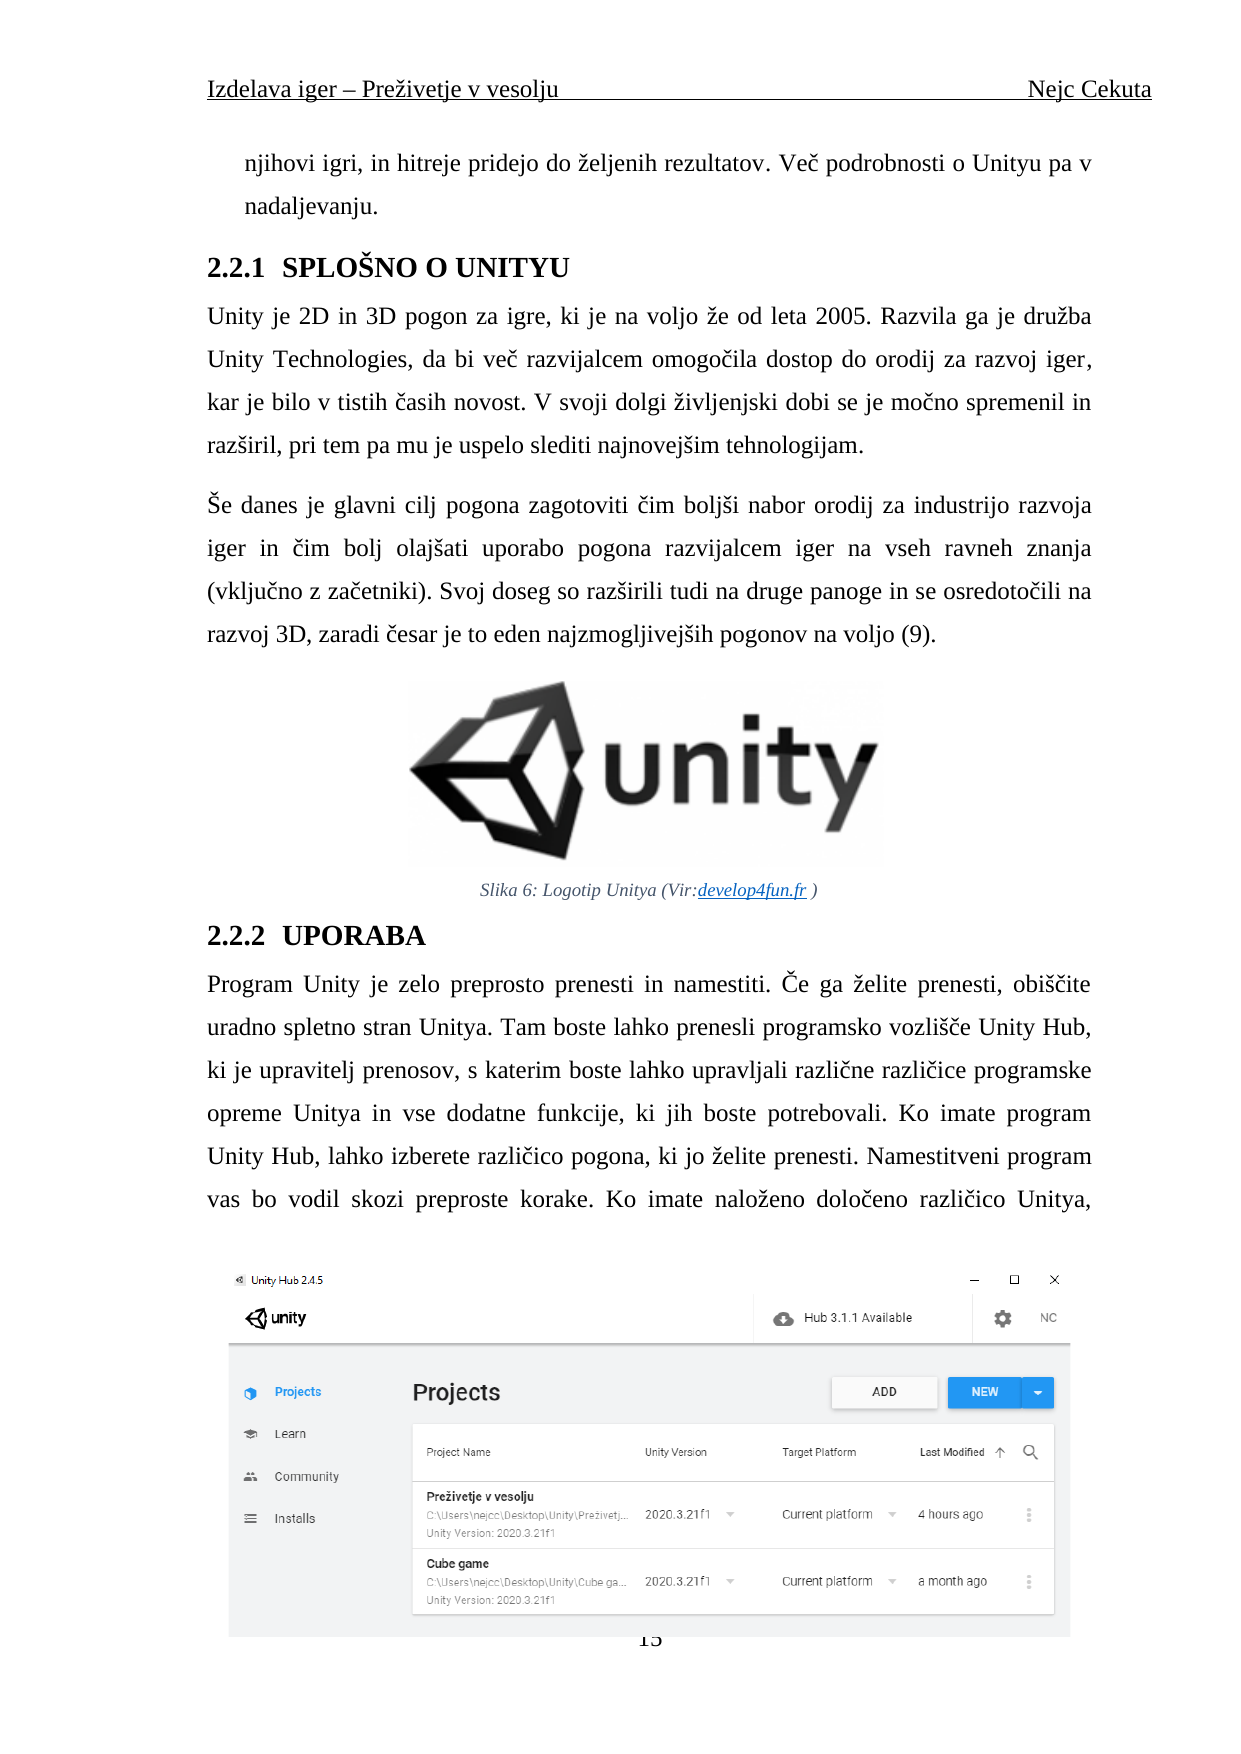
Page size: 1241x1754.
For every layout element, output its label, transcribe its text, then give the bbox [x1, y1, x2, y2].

subtitle SPLOŠNO O UNITYU [207, 251, 1092, 284]
picture [408, 681, 892, 867]
text Unity je 2D in 3D pogon za igre, ki je na voljo že od leta 2005. Razvila ga je družba Unity Technologies, da bi več razvijalcem omogočila dostop do orodij za razvoj iger, kar je bilo v tistih časih novost. V svoji dolgi življenjski dobi se je močno spremenil in razširil, pri tem pa mu je uspelo slediti najnovejšim tehnologijam. [207, 301, 1092, 459]
text Še danes je glavni cilj pogona zagotoviti čim boljši nabor orodij za industrijo razvoja iger in čim bolj olajšati uporabo pogona razvijalcem iger na vseh ravneh znanja (vključno z začetniki). Svoj doseg so razširili tudi na druge panoge in se osredotočili na razvoj 3D, zaradi česar je to eden najzmogljivejših pogonov na voljo . [207, 490, 1092, 648]
subtitle UPORABA [207, 918, 1092, 952]
picture [228, 1268, 1071, 1637]
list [207, 148, 1092, 219]
text Program Unity je zelo preprosto prenesti in namestiti. Če ga želite prenesti, obiščite uradno spletno stran Unitya. Tam boste lahko prenesli programsko vozlišče Unity Hub, ki je upravitelj prenosov, s katerim boste lahko upravljali različne različice programske opreme Unitya in vse dodatne funkcije, ki jih boste potrebovali. Ko imate program Unity Hub, lahko izberete različico pogona, ki jo želite prenesti. Namestitveni program vas bo vodil skozi preproste korake. Ko imate naloženo določeno različico Unitya, lahko vanj naložite že obstoječe projekte ali pa ustvarite nove, kot je prikazano na sliki 8 . [207, 969, 1092, 1213]
